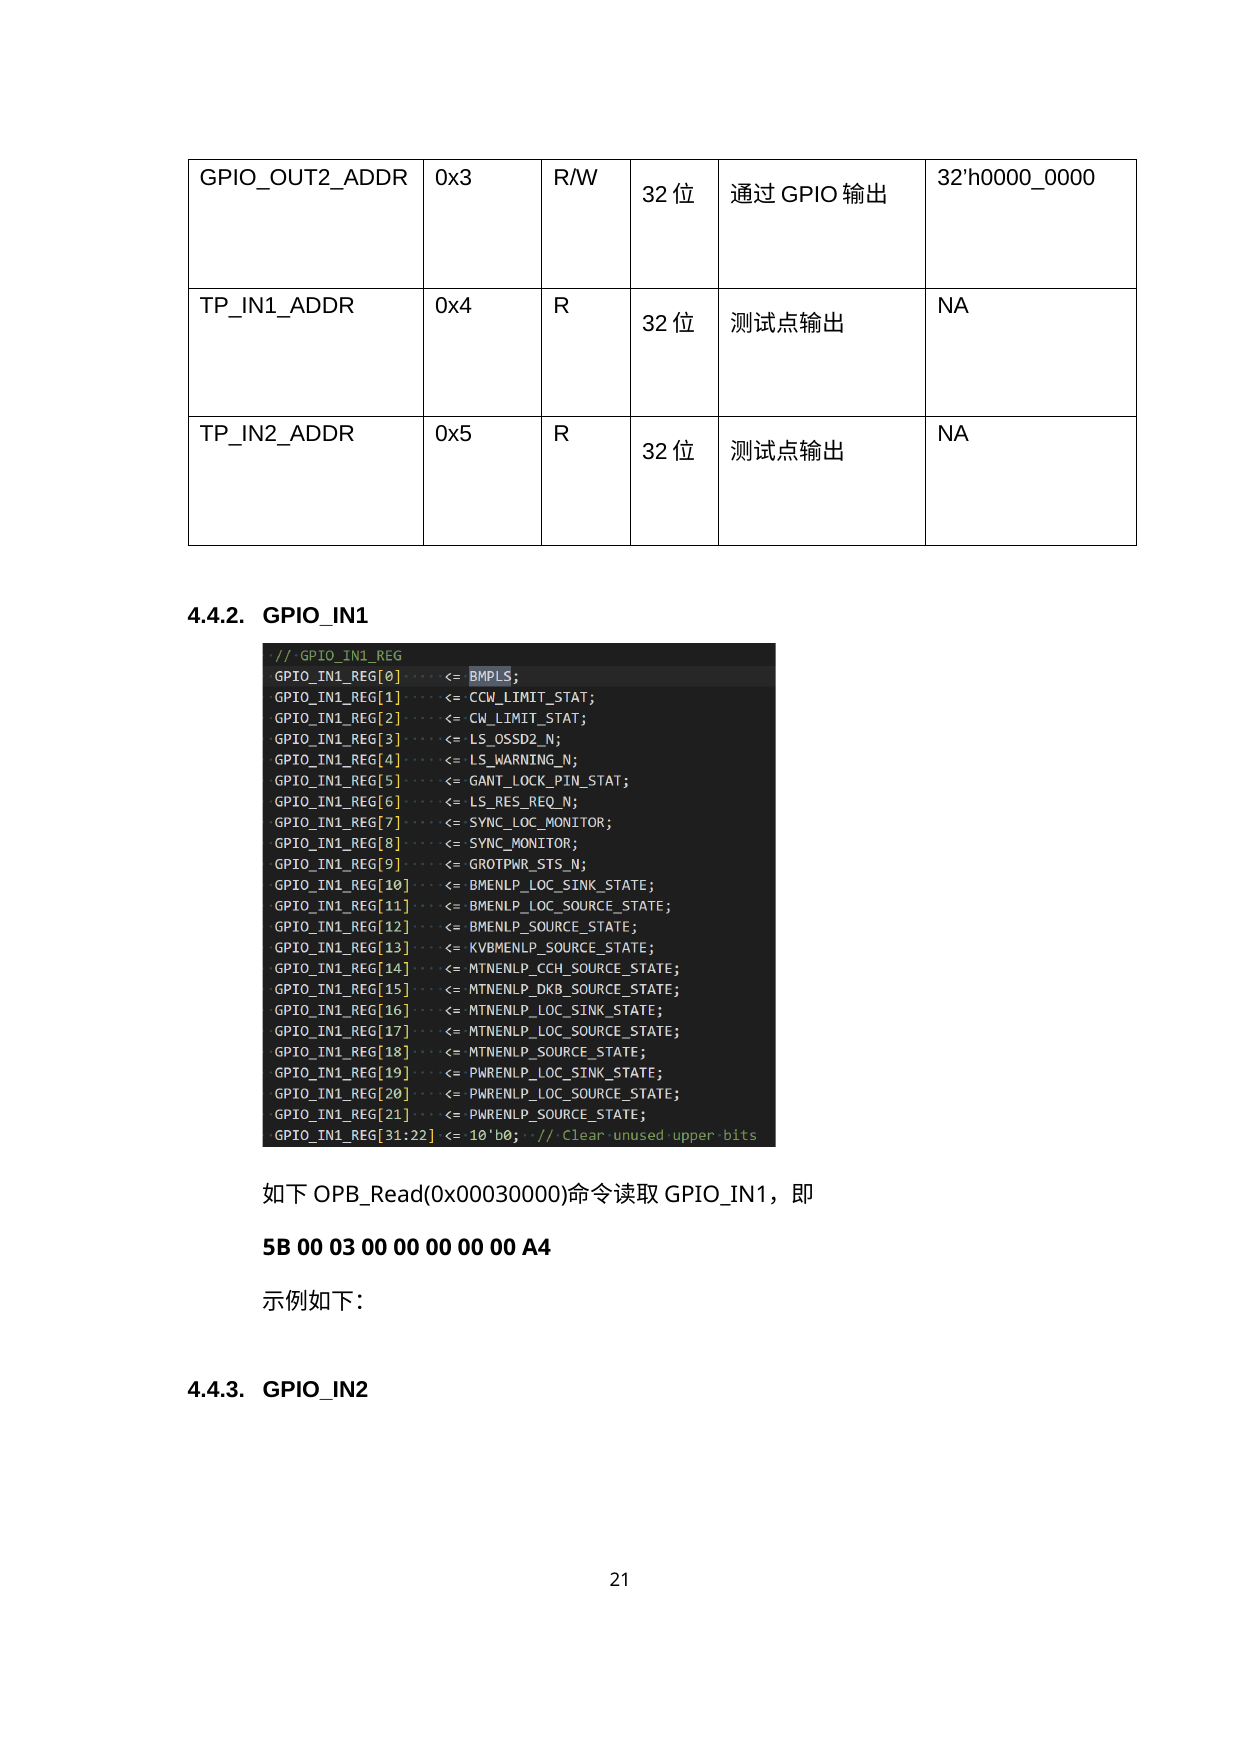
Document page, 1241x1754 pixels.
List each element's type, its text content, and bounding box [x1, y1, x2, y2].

list 示例如下： [262, 1267, 1053, 1332]
table_cell 32位 [631, 160, 718, 288]
table_cell NA [926, 289, 1136, 416]
table_cell 32’h0000_0000 [926, 160, 1136, 288]
table_cell 0x3 [424, 160, 541, 288]
picture [262, 643, 776, 1147]
table_cell 0x4 [424, 289, 541, 416]
table_cell 测试点输出 [719, 417, 925, 545]
list GPIO_IN1 [187, 599, 1053, 631]
table_cell 32位 [631, 289, 718, 416]
table_cell R/W [542, 160, 630, 288]
table_cell 测试点输出 [719, 289, 925, 416]
table_cell 通过GPIO输出 [719, 160, 925, 288]
table_cell TP_IN1_ADDR [189, 289, 423, 416]
table_cell TP_IN2_ADDR [189, 417, 423, 545]
list 5B 00 03 00 00 00 00 00 A4 [262, 1230, 1053, 1262]
table_cell GPIO_OUT2_ADDR [189, 160, 423, 288]
table_cell R [542, 417, 630, 545]
table_cell R [542, 289, 630, 416]
table_cell 0x5 [424, 417, 541, 545]
list GPIO_IN2 [187, 1373, 1053, 1406]
list 如下OPB_Read(0x00030000)命令读取GPIO_IN1，即 [262, 1160, 1053, 1225]
table_cell 32位 [631, 417, 718, 545]
table_cell NA [926, 417, 1136, 545]
